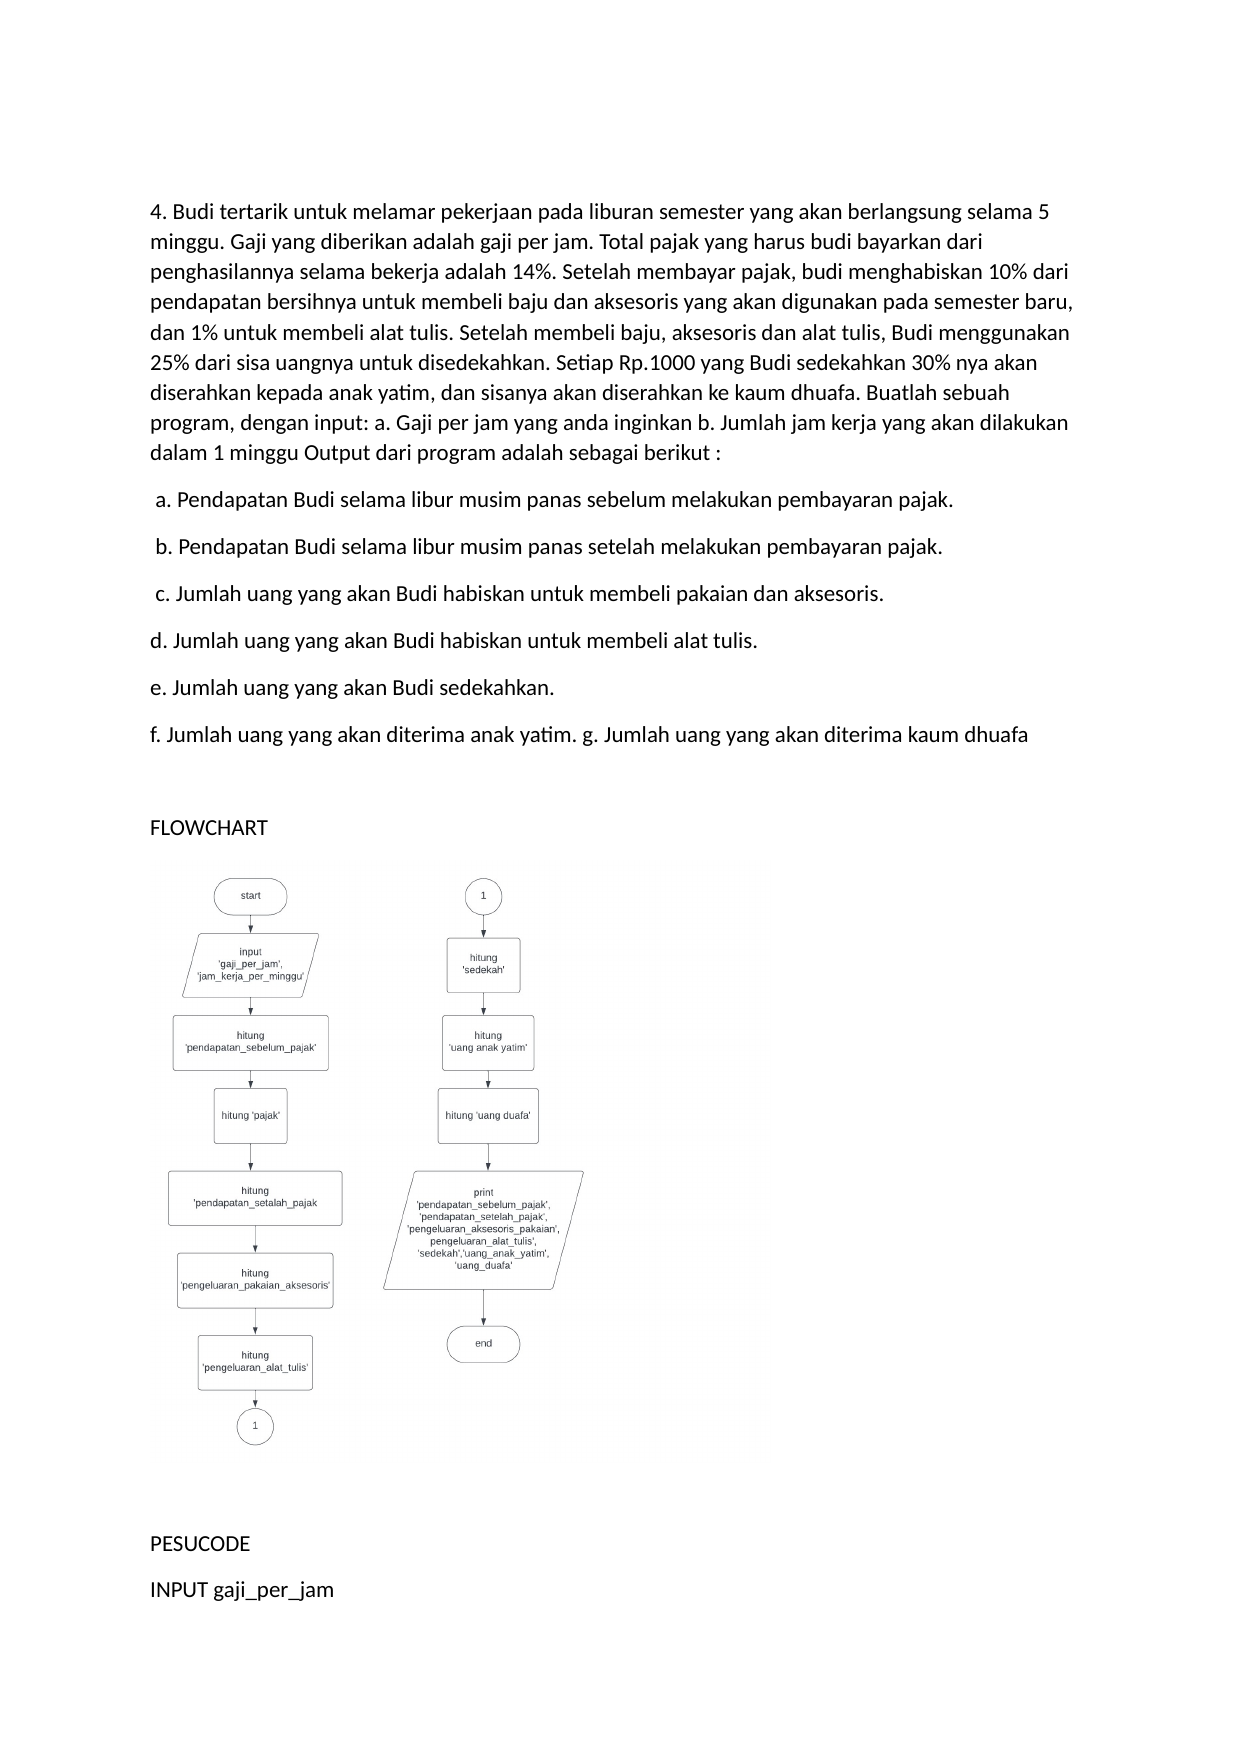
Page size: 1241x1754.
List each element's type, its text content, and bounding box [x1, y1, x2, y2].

text FLOWCHART [150, 813, 1090, 842]
picture [150, 860, 771, 1463]
text a. Pendapatan Budi selama libur musim panas sebelum melakukan pembayaran pajak. [150, 485, 1090, 513]
text 4. Budi tertarik untuk melamar pekerjaan pada liburan semester yang akan berlangsung selama 5 minggu. Gaji yang diberikan adalah gaji per jam. Total pajak yang harus budi bayarkan dari penghasilannya selama bekerja adalah 14%. Setelah membayar pajak, budi menghabiskan 10% dari pendapatan bersihnya untuk membeli baju dan aksesoris yang akan digunakan pada semester baru, dan 1% untuk membeli alat tulis. Setelah membeli baju, aksesoris dan alat tulis, Budi menggunakan 25% dari sisa uangnya untuk disedekahkan. Setiap Rp.1000 yang Budi sedekahkan 30% nya akan diserahkan kepada anak yatim, dan sisanya akan diserahkan ke kaum dhuafa. Buatlah sebuah program, dengan input: a. Gaji per jam yang anda inginkan b. Jumlah jam kerja yang akan dilakukan dalam 1 minggu Output dari program adalah sebagai berikut : [150, 197, 1090, 467]
text b. Pendapatan Budi selama libur musim panas setelah melakukan pembayaran pajak. [150, 532, 1090, 560]
text PESUCODE [150, 1529, 1090, 1557]
text INPUT gaji_per_jam [150, 1576, 1090, 1603]
text f. Jumlah uang yang akan diterima anak yatim. g. Jumlah uang yang akan diterima kaum dhuafa [150, 720, 1090, 748]
text d. Jumlah uang yang akan Budi habiskan untuk membeli alat tulis. [150, 626, 1090, 654]
text e. Jumlah uang yang akan Budi sedekahkan. [150, 673, 1090, 701]
text c. Jumlah uang yang akan Budi habiskan untuk membeli pakaian dan aksesoris. [150, 579, 1090, 607]
